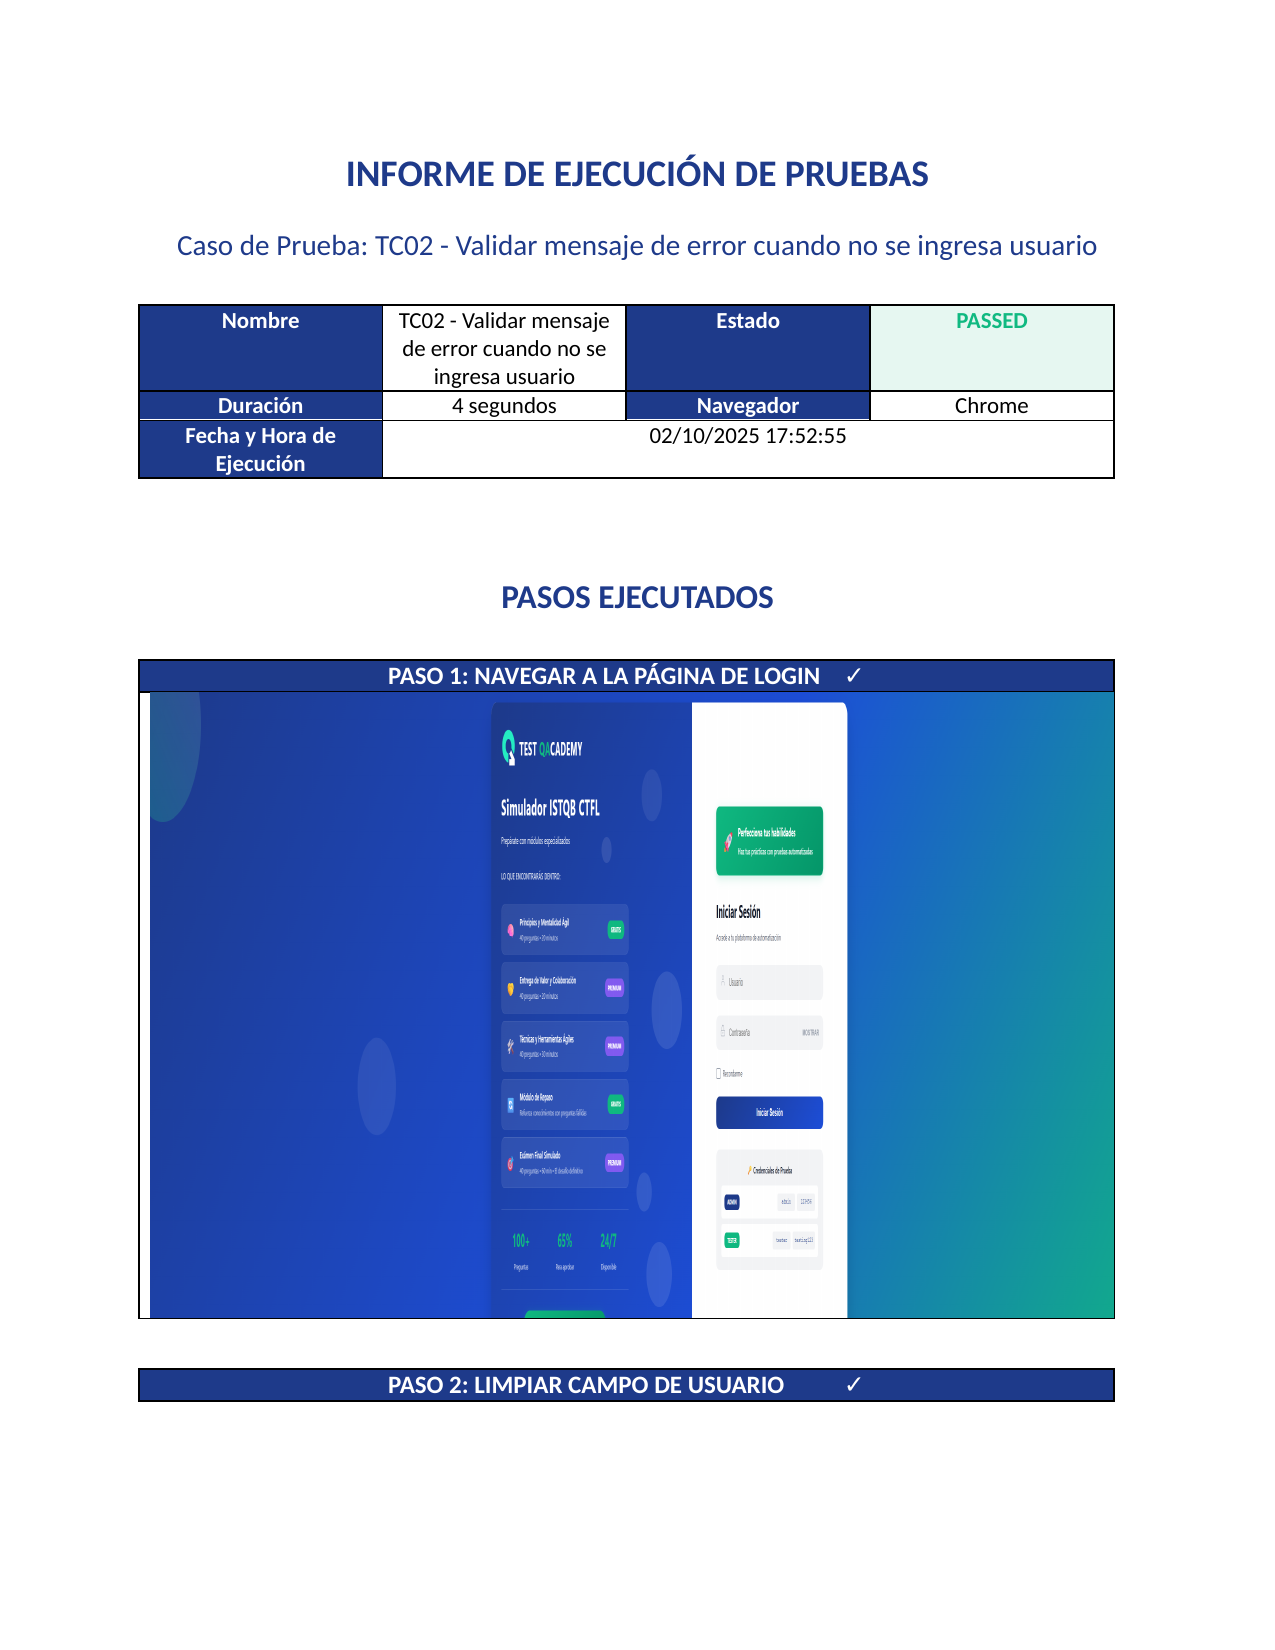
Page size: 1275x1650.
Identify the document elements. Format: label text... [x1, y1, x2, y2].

table_cell Fecha y Hora de Ejecución [140, 421, 382, 477]
text INFORME DE EJECUCIÓN DE PRUEBAS [150, 150, 1125, 196]
table_cell 02/10/2025 17:52:55 [383, 421, 1113, 477]
table_cell 4 segundos [383, 392, 625, 419]
table_header PASO 1: NAVEGAR A LA PÁGINA DE LOGIN ✓ [140, 673, 1113, 707]
table_cell Duración [140, 392, 382, 419]
table_cell [140, 708, 150, 1333]
text PASOS EJECUTADOS [150, 588, 1125, 629]
table_cell Navegador [627, 392, 869, 419]
table_header TC02 - Validar mensaje de error cuando no se ingresa usuario [383, 306, 625, 390]
text Caso de Prueba: TC02 - Validar mensaje de error cuando no se ingresa usuario [150, 227, 1125, 263]
table_header PASSED [871, 306, 1113, 390]
table_header PASO 2: LIMPIAR CAMPO DE USUARIO ✓ [140, 1391, 1113, 1425]
table_cell Chrome [871, 392, 1113, 419]
table_header Estado [627, 306, 869, 390]
picture [150, 708, 1114, 1334]
table_header Nombre [140, 306, 382, 390]
